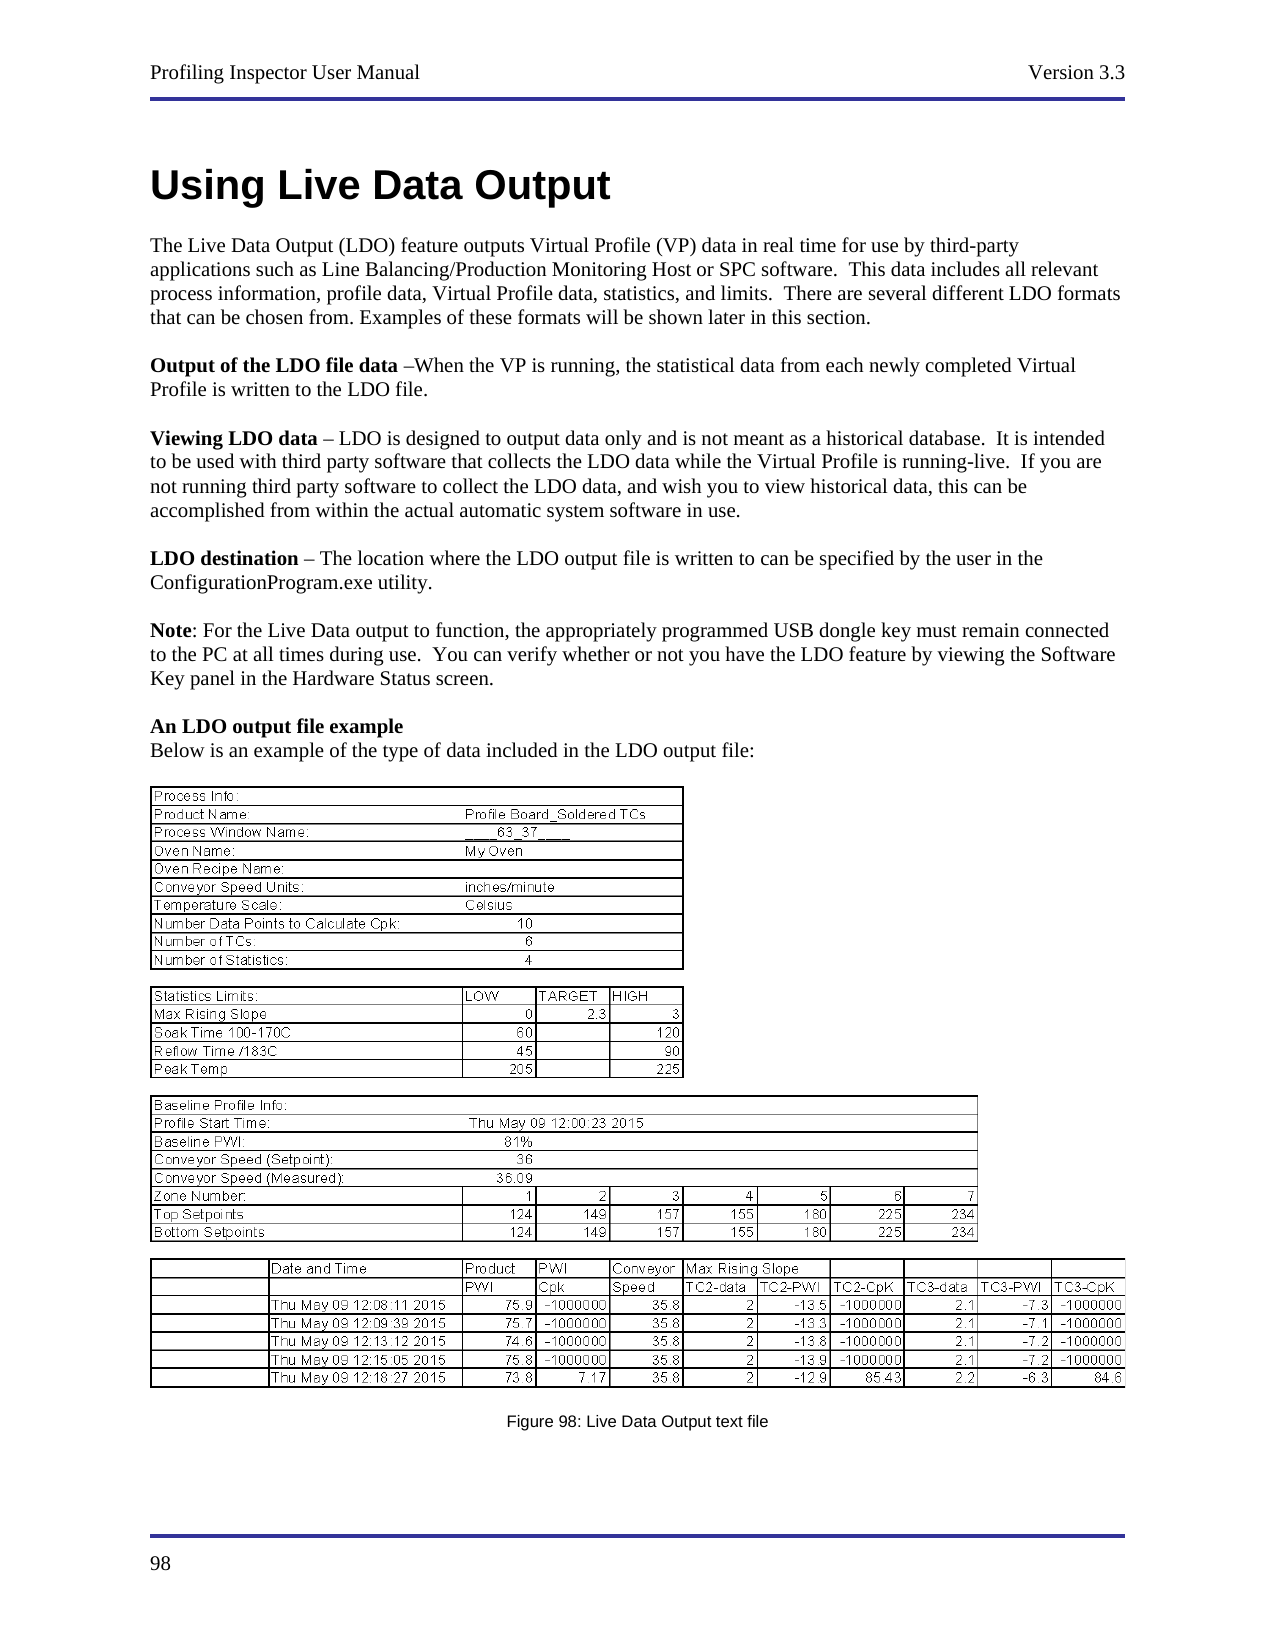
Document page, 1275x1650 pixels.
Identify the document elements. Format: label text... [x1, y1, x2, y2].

subtitle Using Live Data Output [150, 160, 1125, 208]
text Below is an example of the type of data included in the LDO output file: [150, 738, 1125, 762]
text An LDO output file example [150, 714, 1125, 738]
picture [150, 786, 1125, 1410]
text Viewing LDO data – LDO is designed to output data only and is not meant as a historical database. It is intended to be used with third party software that collects the LDO data while the Virtual Profile is running-live. If you are not running third party software to collect the LDO data, and wish you to view historical data, this can be accomplished from within the actual automatic system software in use. [150, 425, 1125, 522]
text Output of the LDO file data –When the VP is running, the statistical data from each newly completed Virtual Profile is written to the LDO file. [150, 353, 1125, 401]
text LDO destination – The location where the LDO output file is written to can be specified by the user in the ConfigurationProgram.exe utility. [150, 546, 1125, 594]
text Note: For the Live Data output to function, the appropriately programmed USB dongle key must remain connected to the PC at all times during use. You can verify whether or not you have the LDO feature by viewing the Software Key panel in the Hardware Status screen. [150, 618, 1125, 690]
text The Live Data Output (LDO) feature outputs Virtual Profile (VP) data in real time for use by third-party applications such as Line Balancing/Production Monitoring Host or SPC software. This data includes all relevant process information, profile data, Virtual Profile data, statistics, and limits. There are several different LDO formats that can be chosen from. Examples of these formats will be shown later in this section. [150, 233, 1125, 329]
